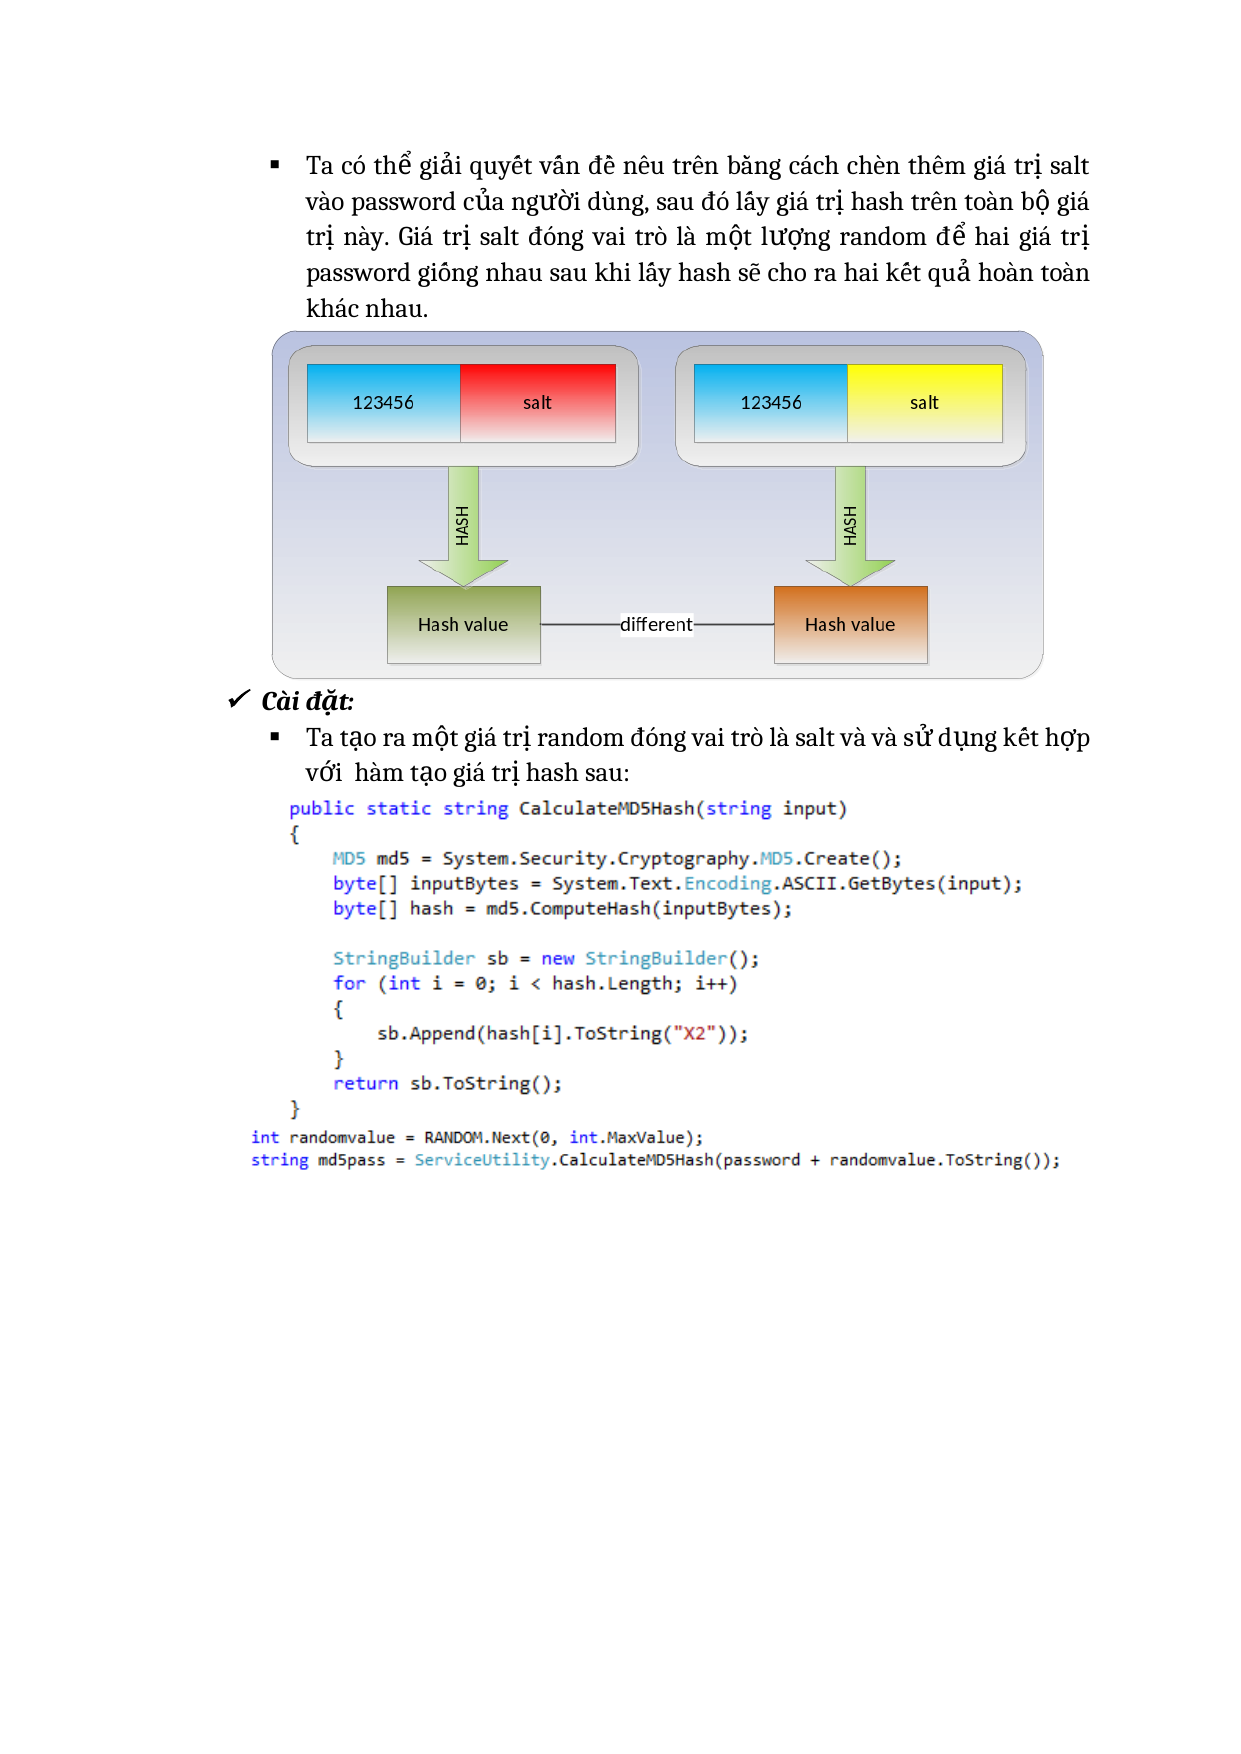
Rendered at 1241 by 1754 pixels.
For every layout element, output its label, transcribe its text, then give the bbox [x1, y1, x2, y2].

list Cài đặt: [224, 686, 1090, 717]
picture [277, 793, 1038, 1121]
picture [244, 1125, 1071, 1181]
list Ta tạo ra một giá trị random đóng vai trò là salt và và sử dụng kết hợp với hàm tạo giá trị hash sau: [268, 722, 1090, 789]
list Ta có thể giải quyết vấn đề nêu trên bằng cách chèn thêm giá trị salt vào password của người dùng, sau đó lấy giá trị hash trên toàn bộ giá trị này. Giá trị salt đóng vai trò là một lượng random để hai giá trị password giống nhau sau khi lấy hash sẽ cho ra hai kết quả hoàn toàn khác nhau. [268, 150, 1090, 324]
